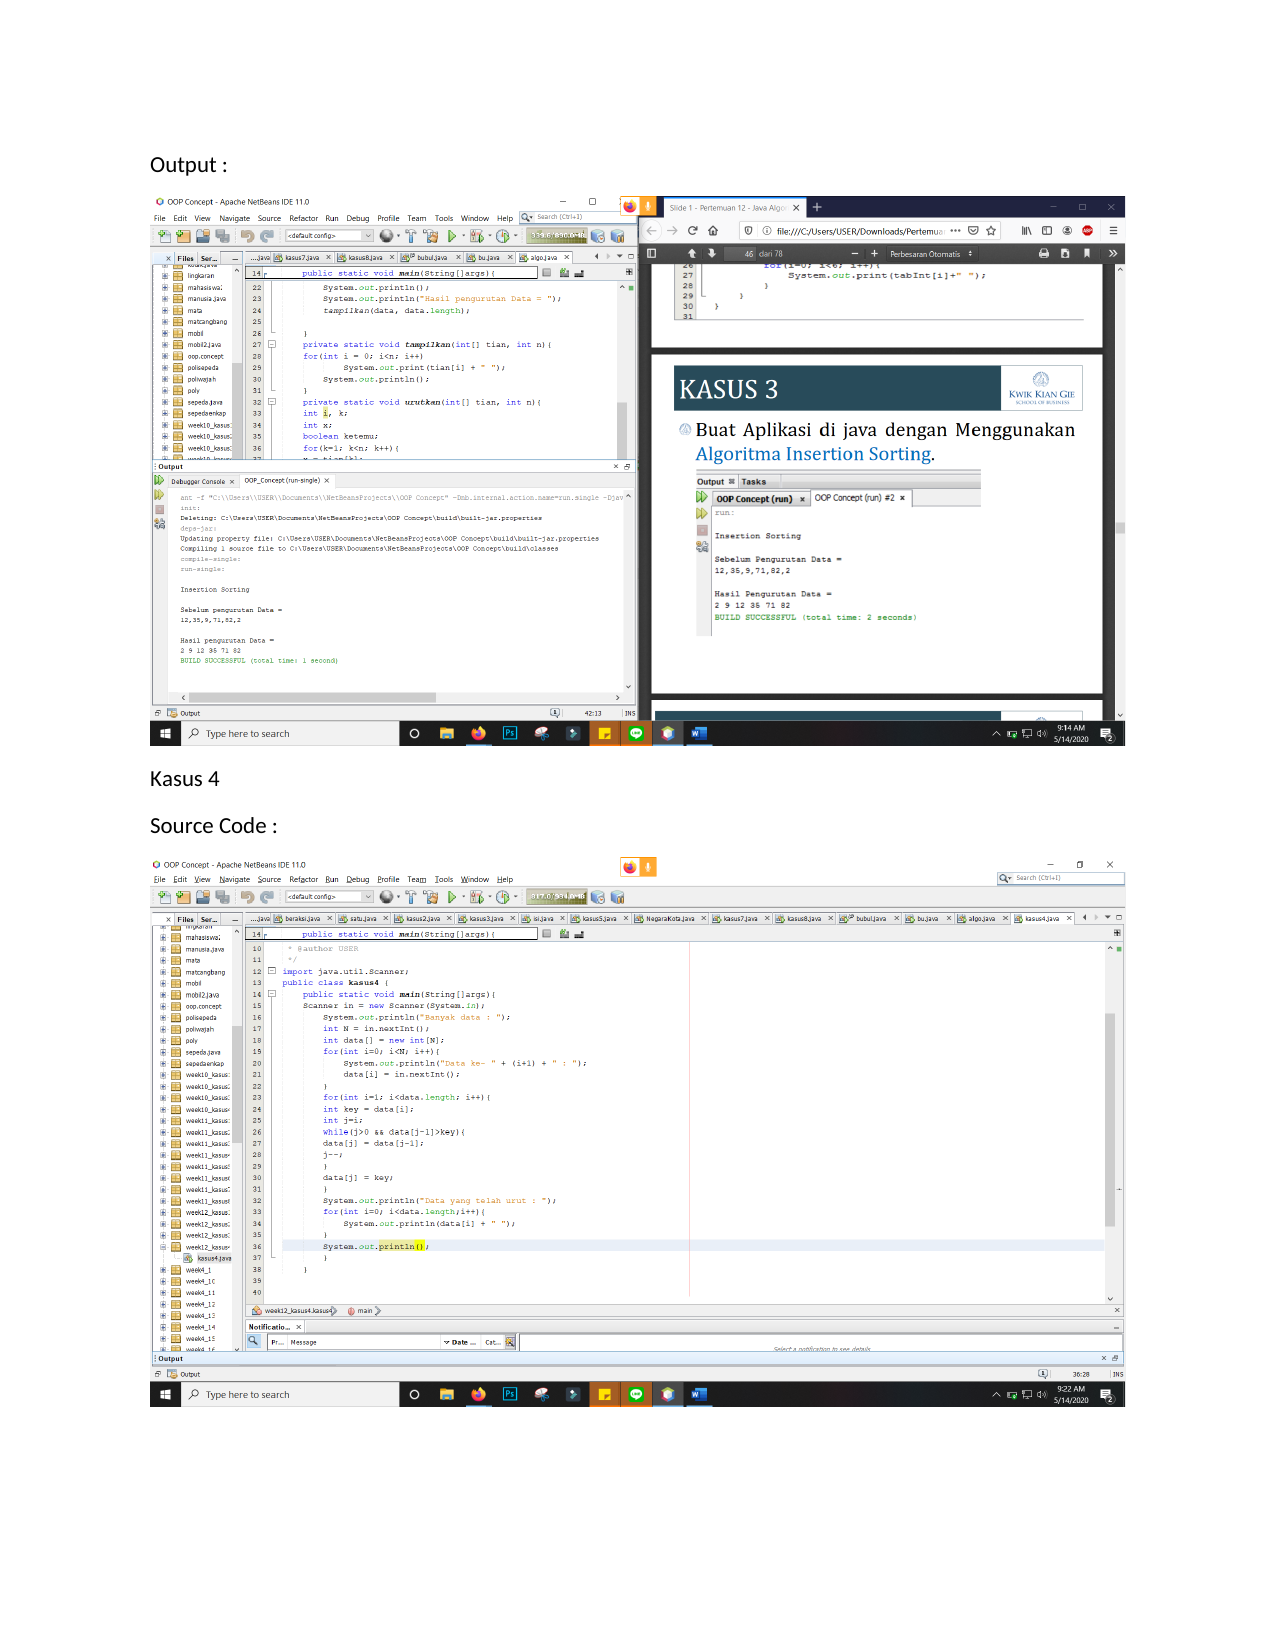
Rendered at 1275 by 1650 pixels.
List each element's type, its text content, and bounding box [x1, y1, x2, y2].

picture [150, 857, 1125, 1407]
text Source Code : [150, 811, 1125, 839]
text Output : [150, 150, 1125, 178]
picture [150, 196, 1125, 746]
text Kasus 4 [150, 764, 1125, 792]
